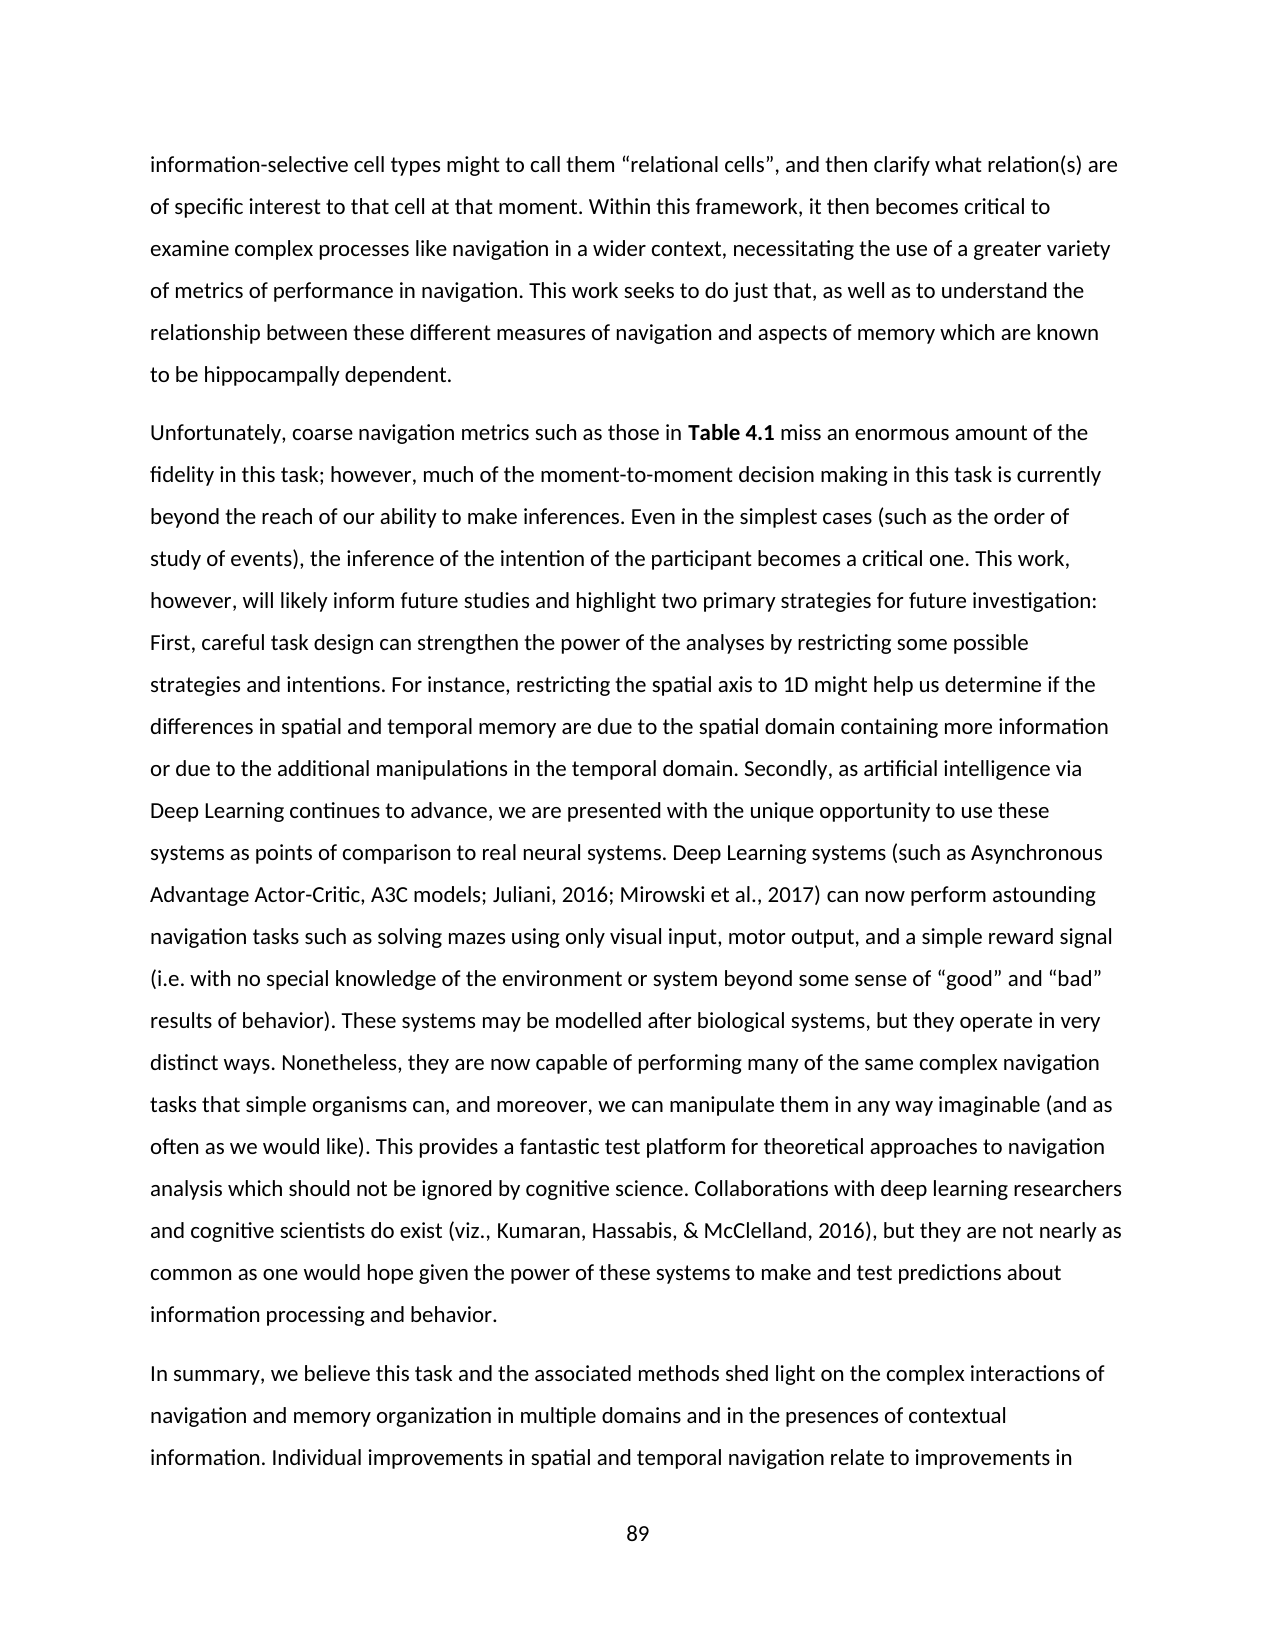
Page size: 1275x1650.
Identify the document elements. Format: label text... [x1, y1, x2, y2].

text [150, 1359, 1125, 1471]
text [150, 150, 1125, 388]
text Unfortunately, coarse navigation metrics such as those in Table 4.1 miss an enormous amount of the fidelity in this task; however, much of the moment-to-moment decision making in this task is currently beyond the reach of our ability to make inferences. Even in the simplest cases (such as the order of study of events), the inference of the intention of the participant becomes a critical one. This work, however, will likely inform future studies and highlight two primary strategies for future investigation: First, careful task design can strengthen the power of the analyses by restricting some possible strategies and intentions. For instance, restricting the spatial axis to 1D might help us determine if the differences in spatial and temporal memory are due to the spatial domain containing more information or due to the additional manipulations in the temporal domain. Secondly, as artificial intelligence via Deep Learning continues to advance, we are presented with the unique opportunity to use these systems as points of comparison to real neural systems. Deep Learning systems (such as Asynchronous Advantage Actor-Critic, A3C models; Juliani, 2016; Mirowski et al., 2017) can now perform astounding navigation tasks such as solving mazes using only visual input, motor output, and a simple reward signal (i.e. with no special knowledge of the environment or system beyond some sense of “good” and “bad” results of behavior). These systems may be modelled after biological systems, but they operate in very distinct ways. Nonetheless, they are now capable of performing many of the same complex navigation tasks that simple organisms can, and moreover, we can manipulate them in any way imaginable (and as often as we would like). This provides a fantastic test platform for theoretical approaches to navigation analysis which should not be ignored by cognitive science. Collaborations with deep learning researchers and cognitive scientists do exist (viz., Kumaran, Hassabis, & McClelland, 2016), but they are not nearly as common as one would hope given the power of these systems to make and test predictions about information processing and behavior. [150, 418, 1125, 1328]
